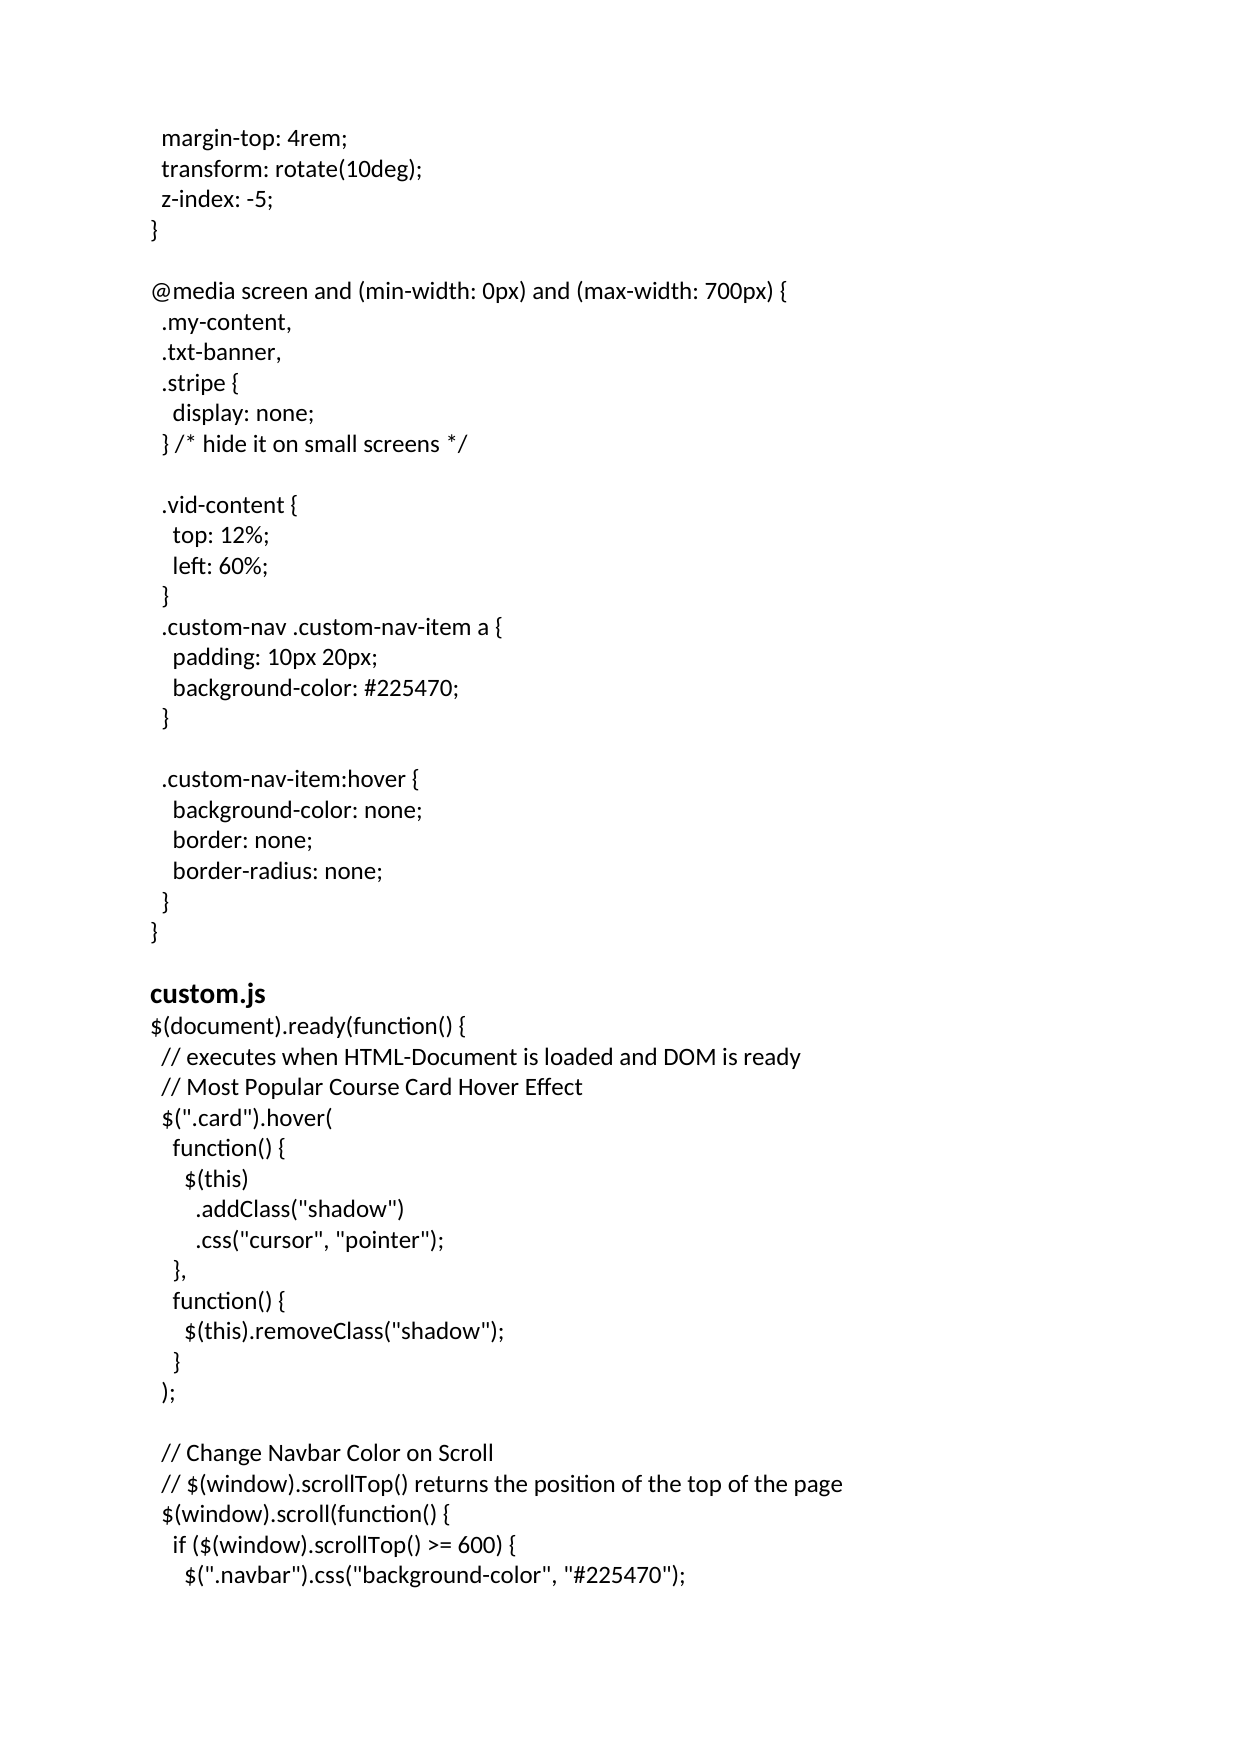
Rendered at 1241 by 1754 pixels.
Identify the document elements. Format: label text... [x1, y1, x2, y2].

text $(window).scroll(function() { [150, 1499, 1090, 1529]
text // $(window).scrollTop() returns the position of the top of the page [150, 1468, 1090, 1499]
text } [150, 886, 1090, 916]
text // Change Navbar Color on Scroll [150, 1438, 1090, 1468]
text background-color: none; [150, 794, 1090, 824]
text } [150, 580, 1090, 611]
text @media screen and (min-width: 0px) and (max-width: 700px) { [150, 275, 1090, 306]
text .stripe { [150, 367, 1090, 397]
text .css("cursor", "pointer"); [150, 1224, 1090, 1254]
text .custom-nav-item:hover { [150, 763, 1090, 794]
text } /* hide it on small screens */ [150, 428, 1090, 458]
text // Most Popular Course Card Hover Effect [150, 1071, 1090, 1102]
text padding: 10px 20px; [150, 641, 1090, 672]
text .txt-banner, [150, 336, 1090, 367]
text .vid-content { [150, 489, 1090, 519]
text border-radius: none; [150, 855, 1090, 886]
text } [150, 916, 1090, 947]
text function() { [150, 1132, 1090, 1163]
text ); [150, 1377, 1090, 1407]
text $(".navbar").css("background-color", "#225470"); [150, 1560, 1090, 1590]
text transform: rotate(10deg); [150, 153, 1090, 184]
text } [150, 702, 1090, 733]
text background-color: #225470; [150, 672, 1090, 702]
text function() { [150, 1285, 1090, 1316]
text $(".card").hover( [150, 1102, 1090, 1132]
text $(this) [150, 1163, 1090, 1193]
text z-index: -5; [150, 184, 1090, 214]
text display: none; [150, 397, 1090, 428]
text $(document).ready(function() { [150, 1010, 1090, 1041]
text left: 60%; [150, 550, 1090, 580]
text margin-top: 4rem; [150, 123, 1090, 153]
text .custom-nav .custom-nav-item a { [150, 611, 1090, 641]
text if ($(window).scrollTop() >= 600) { [150, 1529, 1090, 1560]
text border: none; [150, 824, 1090, 855]
text } [150, 214, 1090, 245]
text } [150, 1346, 1090, 1377]
text }, [150, 1254, 1090, 1285]
text .my-content, [150, 306, 1090, 336]
text $(this).removeClass("shadow"); [150, 1316, 1090, 1346]
text custom.js [150, 975, 1090, 1010]
text .addClass("shadow") [150, 1193, 1090, 1224]
text top: 12%; [150, 519, 1090, 550]
text // executes when HTML-Document is loaded and DOM is ready [150, 1041, 1090, 1071]
